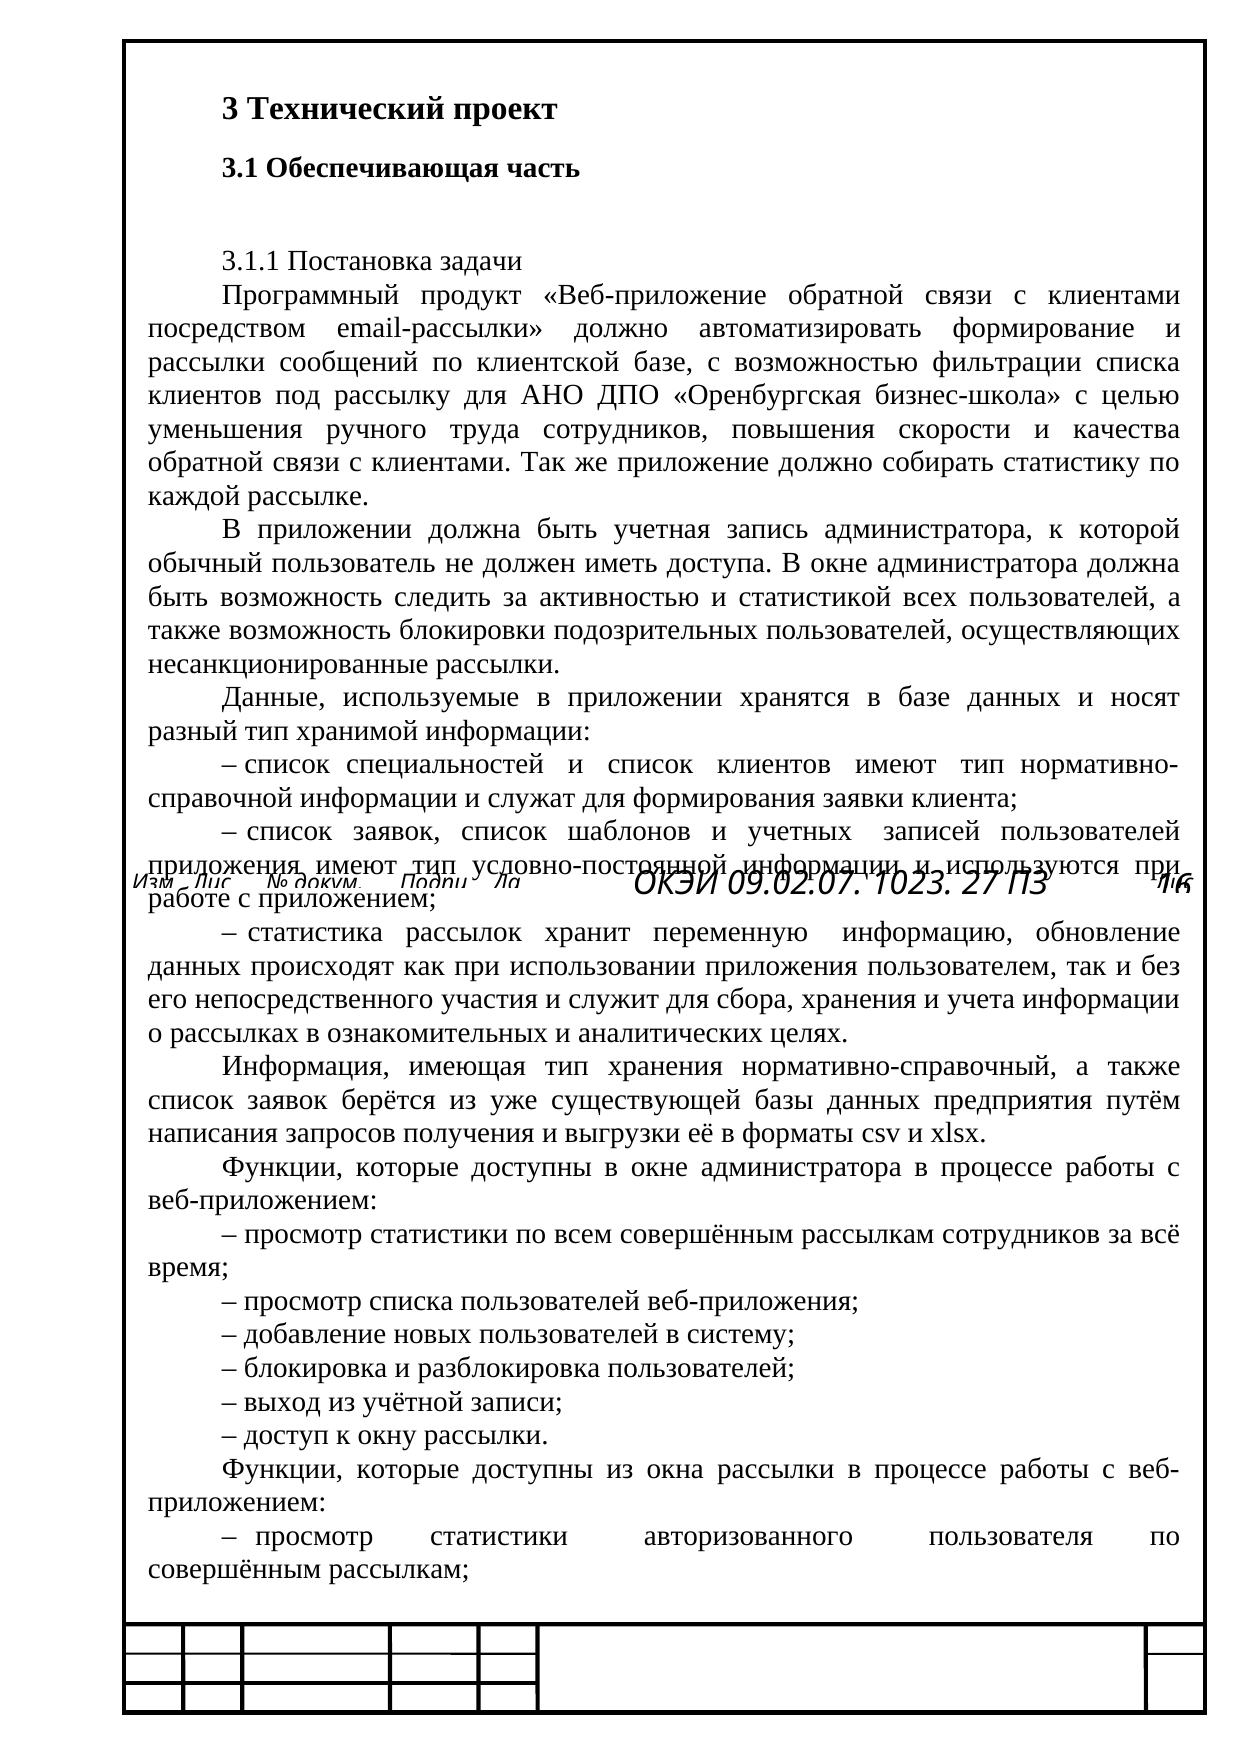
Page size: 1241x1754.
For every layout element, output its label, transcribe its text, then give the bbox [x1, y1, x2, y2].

text – доступ к окну рассылки. [148, 1417, 1181, 1451]
text Информация, имеющая тип хранения нормативно-справочный, а также список заявок берётся из уже существующей базы данных предприятия путём написания запросов получения и выгрузки её в форматы csv и xlsx. [148, 1048, 1181, 1149]
text – просмотр статистики по всем совершённым рассылкам сотрудников за всё время; [148, 1216, 1181, 1283]
text В приложении должна быть учетная запись администратора, к которой обычный пользователь не должен иметь доступа. В окне администратора должна быть возможность следить за активностью и статистикой всех пользователей, а также возможность блокировки подозрительных пользователей, осуществляющих несанкционированные рассылки. [148, 512, 1181, 679]
text – блокировка и разблокировка пользователей; [148, 1350, 1181, 1384]
text Данные, используемые в приложении хранятся в базе данных и носят разный тип хранимой информации: [148, 679, 1181, 746]
text Программный продукт «Веб-приложение обратной связи с клиентами посредством email-рассылки» должно автоматизировать формирование и рассылки сообщений по клиентской базе, с возможностью фильтрации списка клиентов под рассылку для АНО ДПО «Оренбургская бизнес-школа» с целью уменьшения ручного труда сотрудников, повышения скорости и качества обратной связи с клиентами. Так же приложение должно собирать статистику по каждой рассылке. [148, 277, 1181, 512]
text – выход из учётной записи; [148, 1384, 1181, 1417]
text – список специальностей и список клиентов имеют тип нормативно-справочной информации и служат для формирования заявки клиента; [148, 746, 1181, 813]
text – просмотр списка пользователей веб-приложения; [148, 1283, 1181, 1317]
text – статистика рассылок хранит переменную информацию, обновление данных происходят как при использовании приложения пользователем, так и без его непосредственного участия и служит для сбора, хранения и учета информации о рассылках в ознакомительных и аналитических целях. [148, 914, 1181, 1048]
text Функции, которые доступны в окне администратора в процессе работы с веб-приложением: [148, 1149, 1181, 1216]
text 3.1.1 Постановка задачи [148, 243, 1181, 277]
text Функции, которые доступны из окна рассылки в процессе работы с веб-приложением: [148, 1451, 1181, 1518]
text – добавление новых пользователей в систему; [148, 1317, 1181, 1350]
text – просмотр статистики авторизованного пользователя по совершённым рассылкам; [148, 1518, 1181, 1585]
text – список заявок, список шаблонов и учетных записей пользователей приложения имеют тип условно-постоянной информации и используются при работе с приложением; [148, 813, 1181, 914]
text 3.1 Обеспечивающая часть [148, 151, 1181, 184]
subtitle 3 Технический проект [148, 89, 1181, 127]
